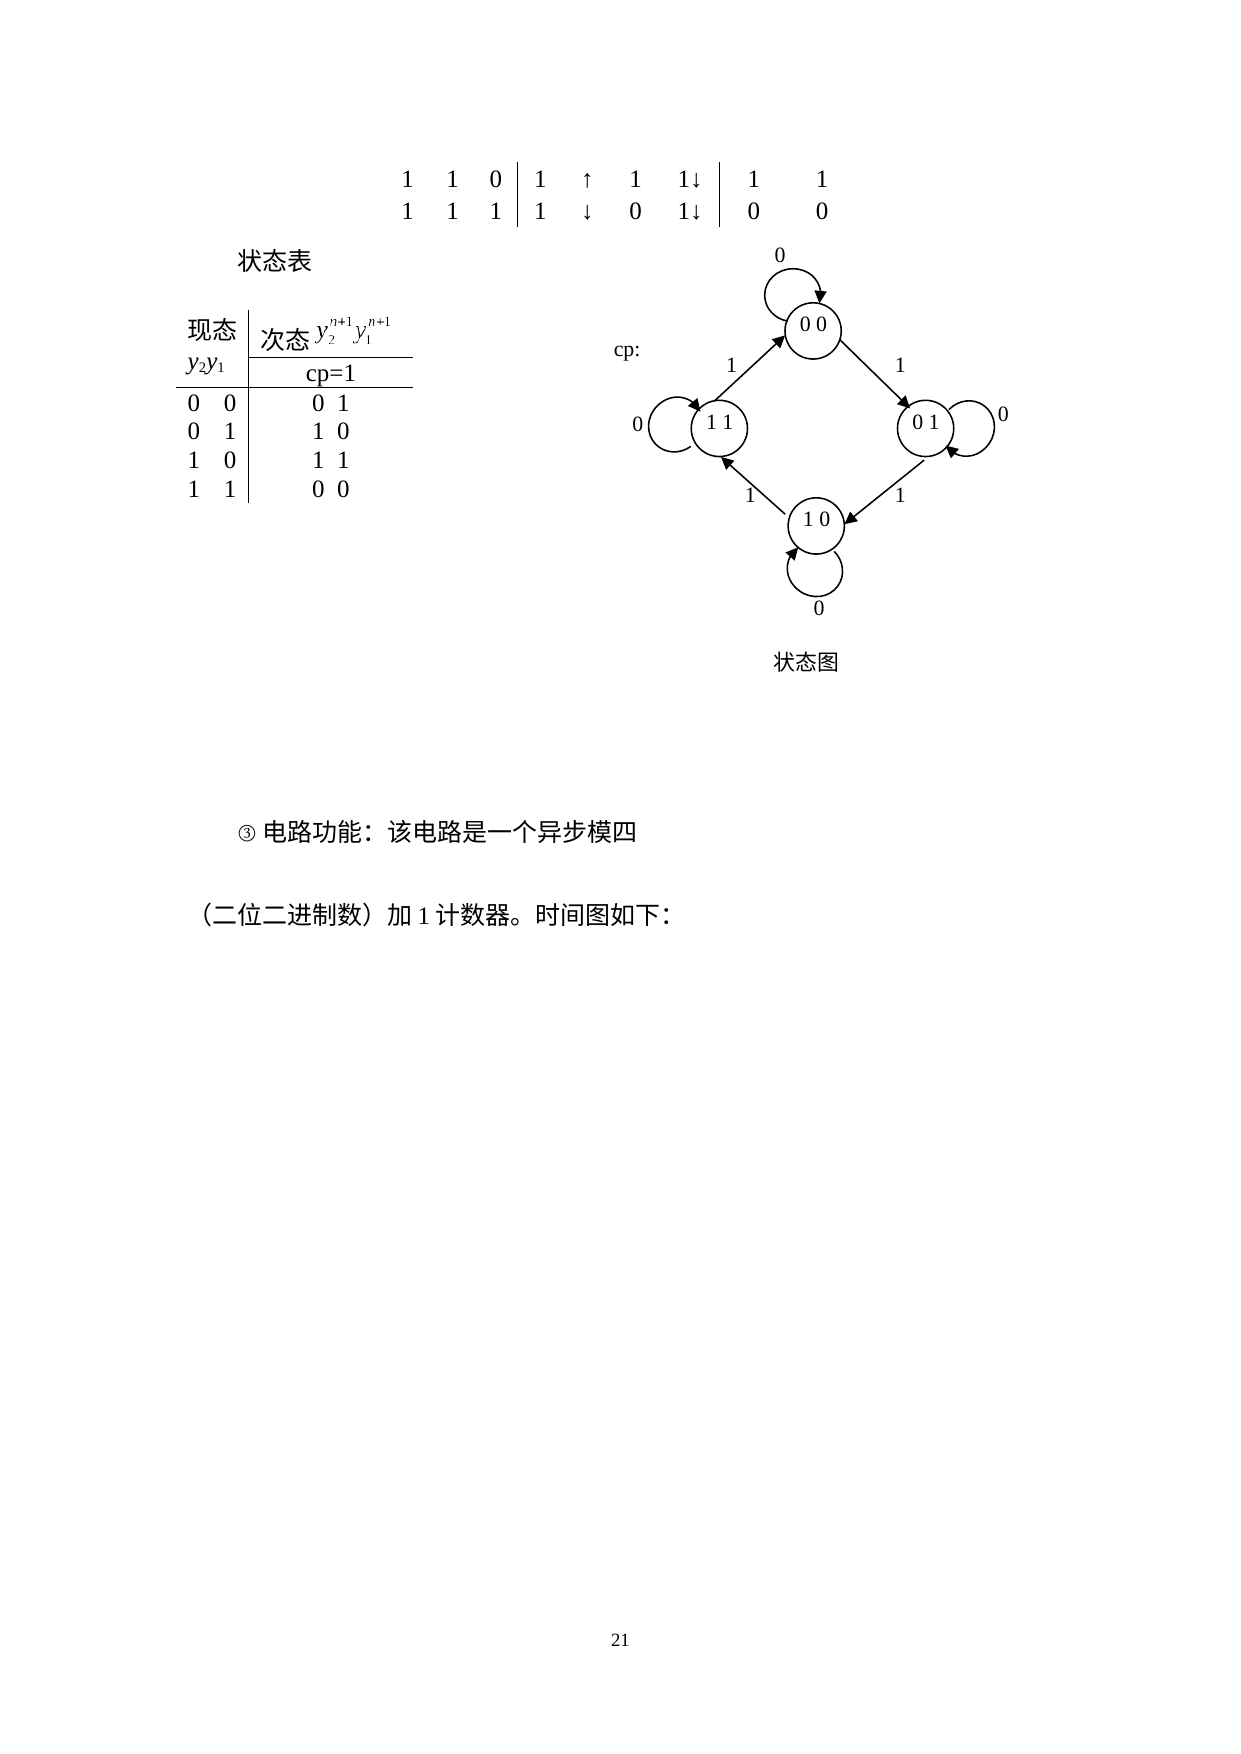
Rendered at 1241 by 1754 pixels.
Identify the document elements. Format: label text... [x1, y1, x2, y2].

table_cell 1 1 [249, 445, 412, 474]
table_cell 1 [788, 162, 856, 194]
table_cell 1 [611, 162, 660, 194]
table_cell 1 [176, 445, 212, 474]
table_cell 0 [611, 195, 660, 227]
table_cell 0 [176, 388, 212, 416]
table_cell 1 [384, 195, 431, 227]
table_cell 0 [788, 195, 856, 227]
table_cell 1 0 [249, 416, 412, 445]
table_cell 0 [176, 416, 212, 445]
table_cell 0 [213, 388, 248, 416]
table_cell 1 [384, 162, 431, 194]
text （二位二进制数）加1计数器。时间图如下： [187, 881, 1053, 946]
table_cell 0 [474, 162, 517, 194]
table_cell 1 [213, 416, 248, 445]
table_cell 1↓ [660, 195, 719, 227]
table_cell 1 [518, 162, 563, 194]
table_cell 1 [176, 474, 212, 503]
text ③ 电路功能：该电路是一个异步模四 [187, 798, 1053, 863]
table_cell 1 [518, 195, 563, 227]
table_header 现态 y2y1 [176, 310, 248, 387]
table_cell 0 [720, 195, 788, 227]
table_cell cp=1 [249, 358, 412, 387]
table_cell ↑ [563, 162, 611, 194]
table_cell 0 0 [249, 474, 412, 503]
table_cell 1 [431, 195, 474, 227]
table_cell 0 1 [249, 388, 412, 416]
table_cell 1 [474, 195, 517, 227]
table_header 次态 [249, 310, 412, 357]
table_cell 1 [431, 162, 474, 194]
table_cell 1↓ [660, 162, 719, 194]
table_cell ↓ [563, 195, 611, 227]
text 状态表 [187, 227, 1053, 292]
table_cell 1 [213, 474, 248, 503]
table_cell 1 [720, 162, 788, 194]
table_cell 0 [213, 445, 248, 474]
